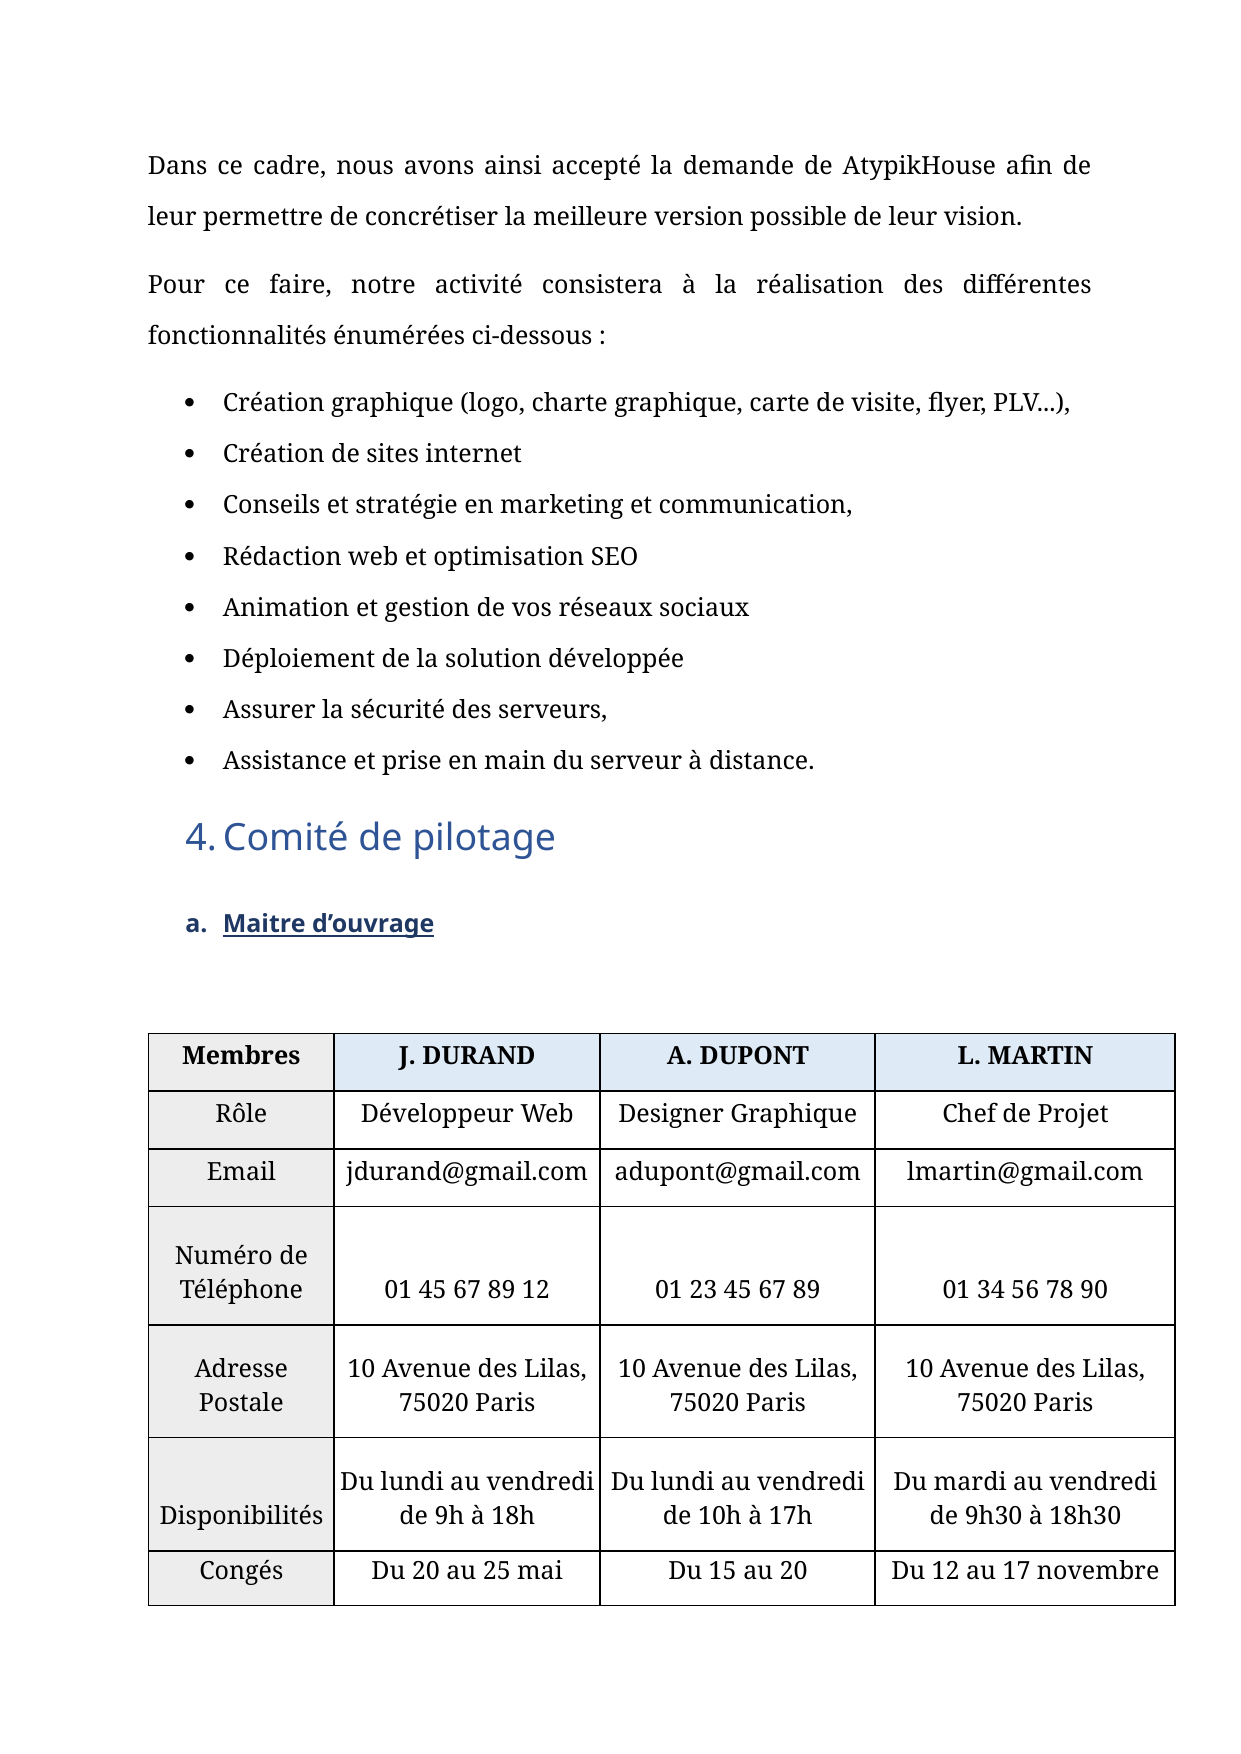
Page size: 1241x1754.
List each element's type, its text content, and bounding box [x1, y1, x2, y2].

table_cell Du 12 au 17 novembre [876, 1552, 1174, 1605]
subtitle Comité de pilotage [185, 810, 1093, 861]
table_cell Du mardi au vendredi de 9h30 à 18h30 [876, 1438, 1174, 1550]
table_cell adupont@gmail.com [601, 1150, 874, 1206]
list Création de sites internet [185, 436, 1093, 470]
table_cell Rôle [149, 1092, 333, 1148]
table_cell lmartin@gmail.com [876, 1150, 1174, 1206]
text Pour ce faire, notre activité consistera à la réalisation des différentes fonctionnalités énumérées ci-dessous : [148, 266, 1093, 351]
table_cell Du 20 au 25 mai [335, 1552, 599, 1605]
list Déploiement de la solution développée [185, 640, 1093, 674]
table_cell Disponibilités [149, 1438, 333, 1550]
table_cell Adresse Postale [149, 1326, 333, 1437]
list Assurer la sécurité des serveurs, [185, 691, 1093, 725]
table_cell Du 15 au 20 septembre [601, 1552, 874, 1605]
table_cell 01 34 56 78 90 [876, 1207, 1174, 1324]
subtitle Maitre d’ouvrage [185, 906, 1093, 940]
table_cell Numéro de Téléphone [149, 1207, 333, 1324]
table_cell 10 Avenue des Lilas, 75020 Paris [601, 1326, 874, 1437]
table_cell Du lundi au vendredi de 9h à 18h [335, 1438, 599, 1550]
list Rédaction web et optimisation SEO [185, 538, 1093, 572]
table_cell Chef de Projet [876, 1092, 1174, 1148]
table_cell 10 Avenue des Lilas, 75020 Paris [876, 1326, 1174, 1437]
table_header Membres [149, 1034, 333, 1090]
table_cell Congés [149, 1552, 333, 1605]
list Assistance et prise en main du serveur à distance. [185, 742, 1093, 776]
table_header A. DUPONT [601, 1034, 874, 1090]
table_cell Email [149, 1150, 333, 1206]
text Dans ce cadre, nous avons ainsi accepté la demande de AtypikHouse afin de leur permettre de concrétiser la meilleure version possible de leur vision. [148, 148, 1093, 233]
table_cell 10 Avenue des Lilas, 75020 Paris [335, 1326, 599, 1437]
table_cell Du lundi au vendredi de 10h à 17h [601, 1438, 874, 1550]
table_cell Développeur Web [335, 1092, 599, 1148]
table_header L. MARTIN [876, 1034, 1174, 1090]
list Conseils et stratégie en marketing et communication, [185, 487, 1093, 521]
table_cell 01 23 45 67 89 [601, 1207, 874, 1324]
list Animation et gestion de vos réseaux sociaux [185, 589, 1093, 623]
table_cell jdurand@gmail.com [335, 1150, 599, 1206]
table_cell Designer Graphique [601, 1092, 874, 1148]
list Création graphique (logo, charte graphique, carte de visite, flyer, PLV...), [185, 385, 1093, 419]
table_cell 01 45 67 89 12 [335, 1207, 599, 1324]
table_header J. DURAND [335, 1034, 599, 1090]
